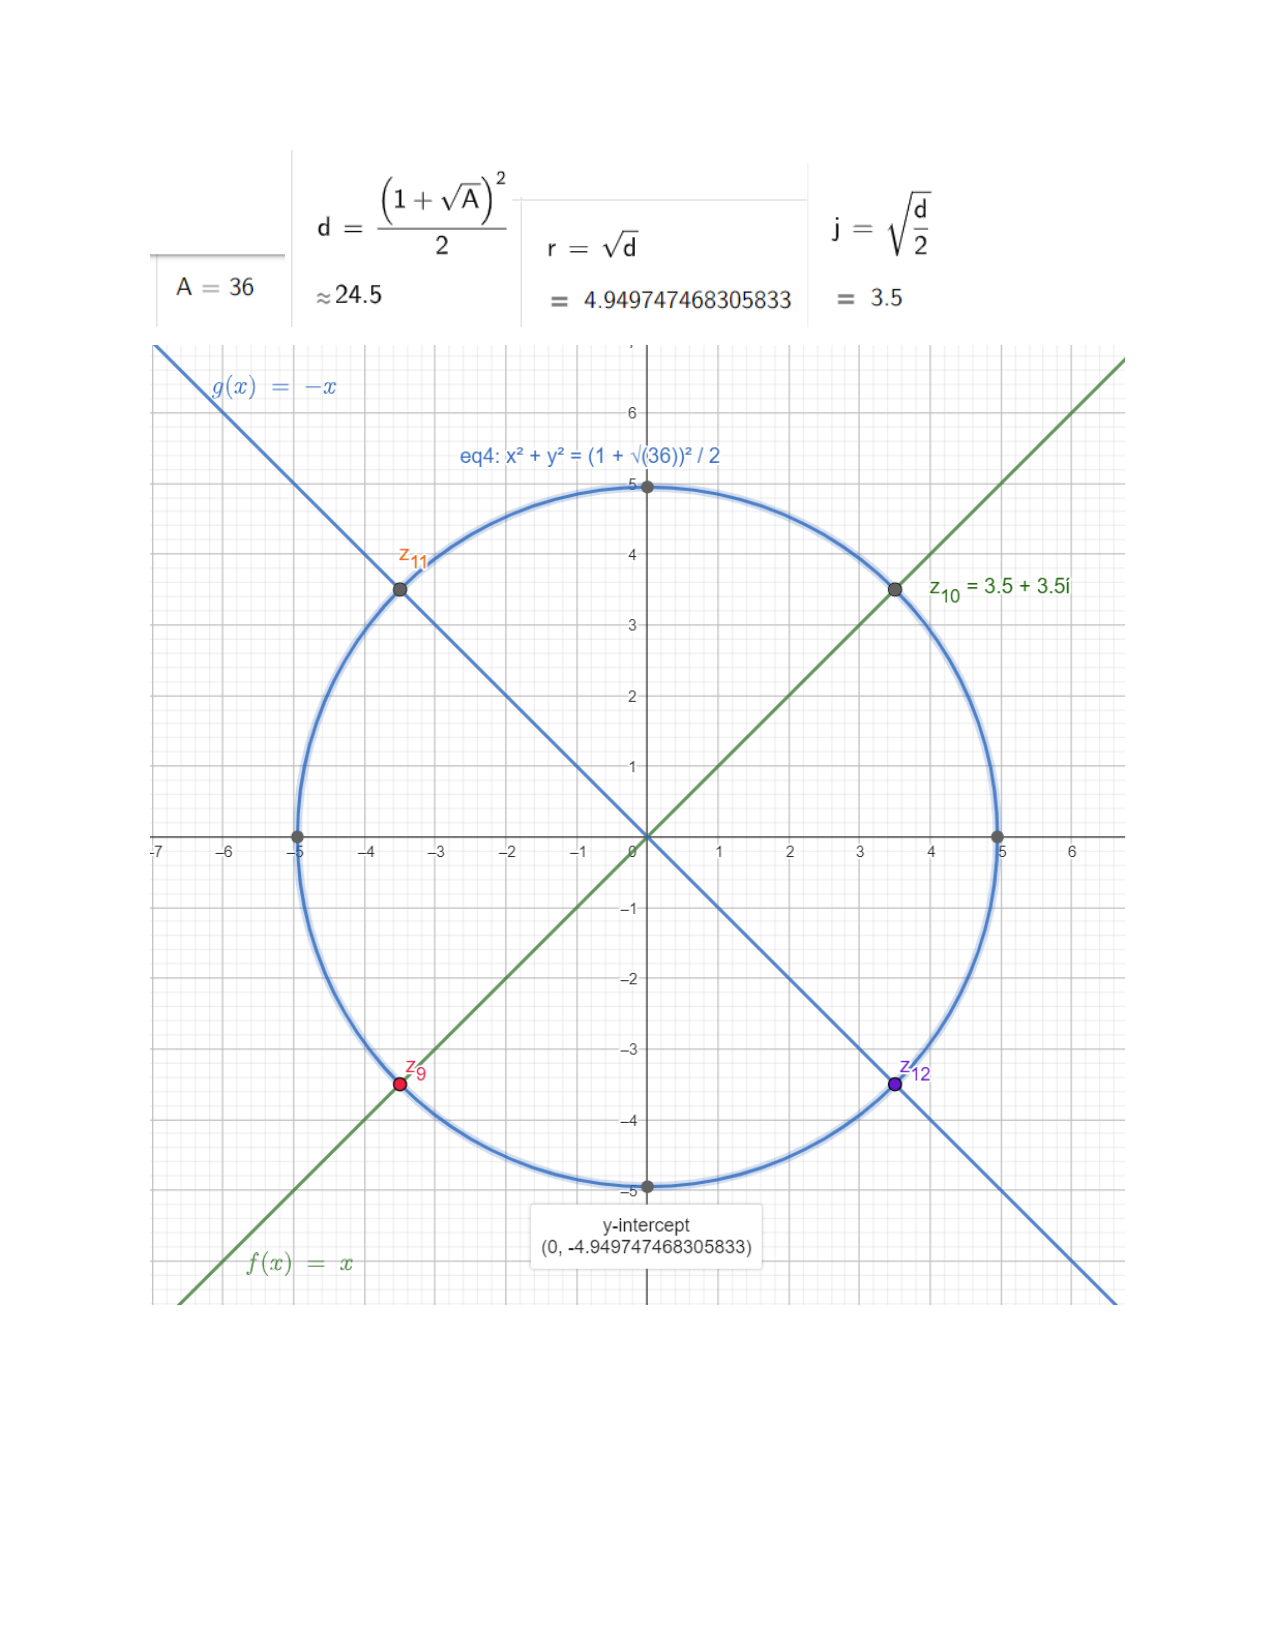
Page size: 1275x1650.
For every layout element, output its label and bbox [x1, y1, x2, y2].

picture [150, 150, 961, 327]
picture [150, 345, 1125, 1305]
